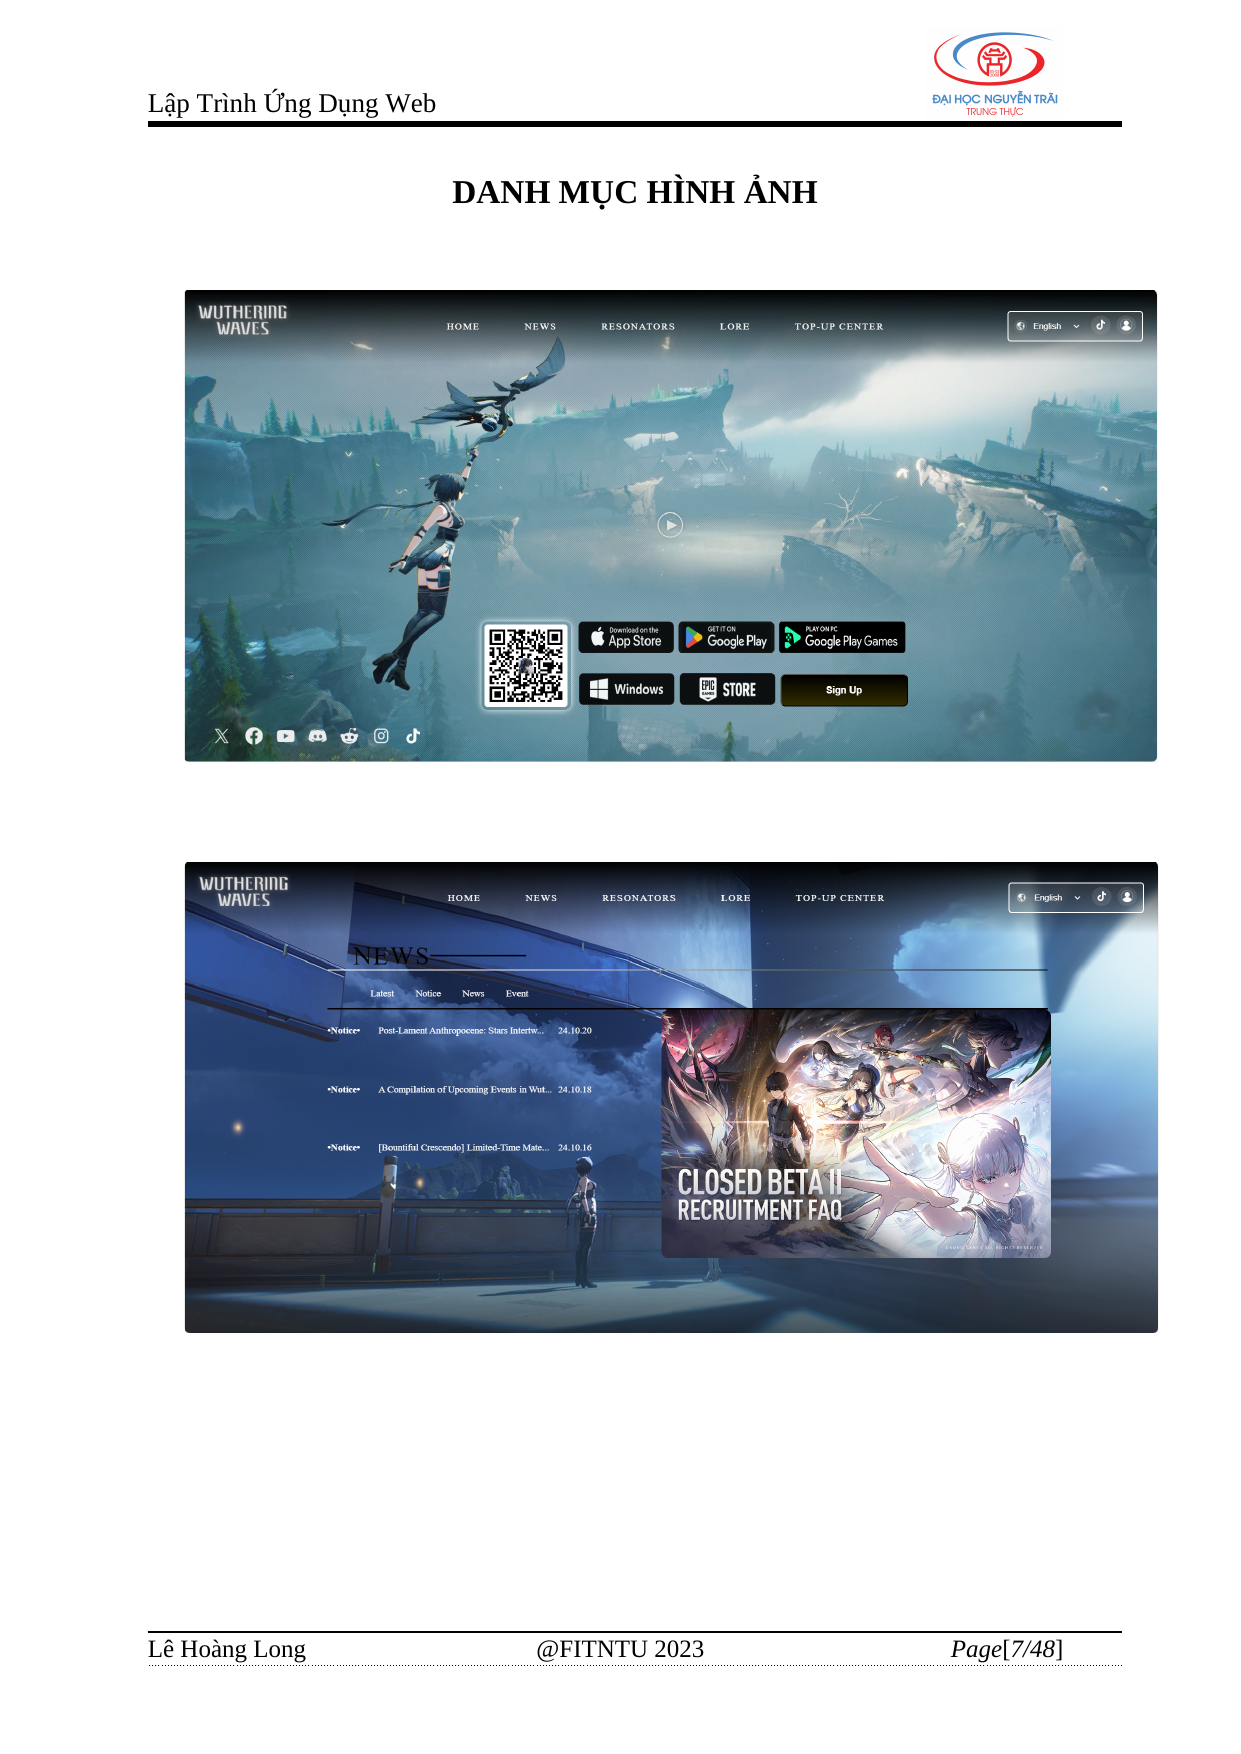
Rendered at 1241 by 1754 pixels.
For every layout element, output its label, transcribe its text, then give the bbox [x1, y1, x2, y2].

subtitle DANH MỤC HÌNH ẢNH [148, 173, 1122, 211]
picture [925, 27, 1064, 120]
picture [184, 862, 1159, 1333]
picture [184, 290, 1158, 762]
